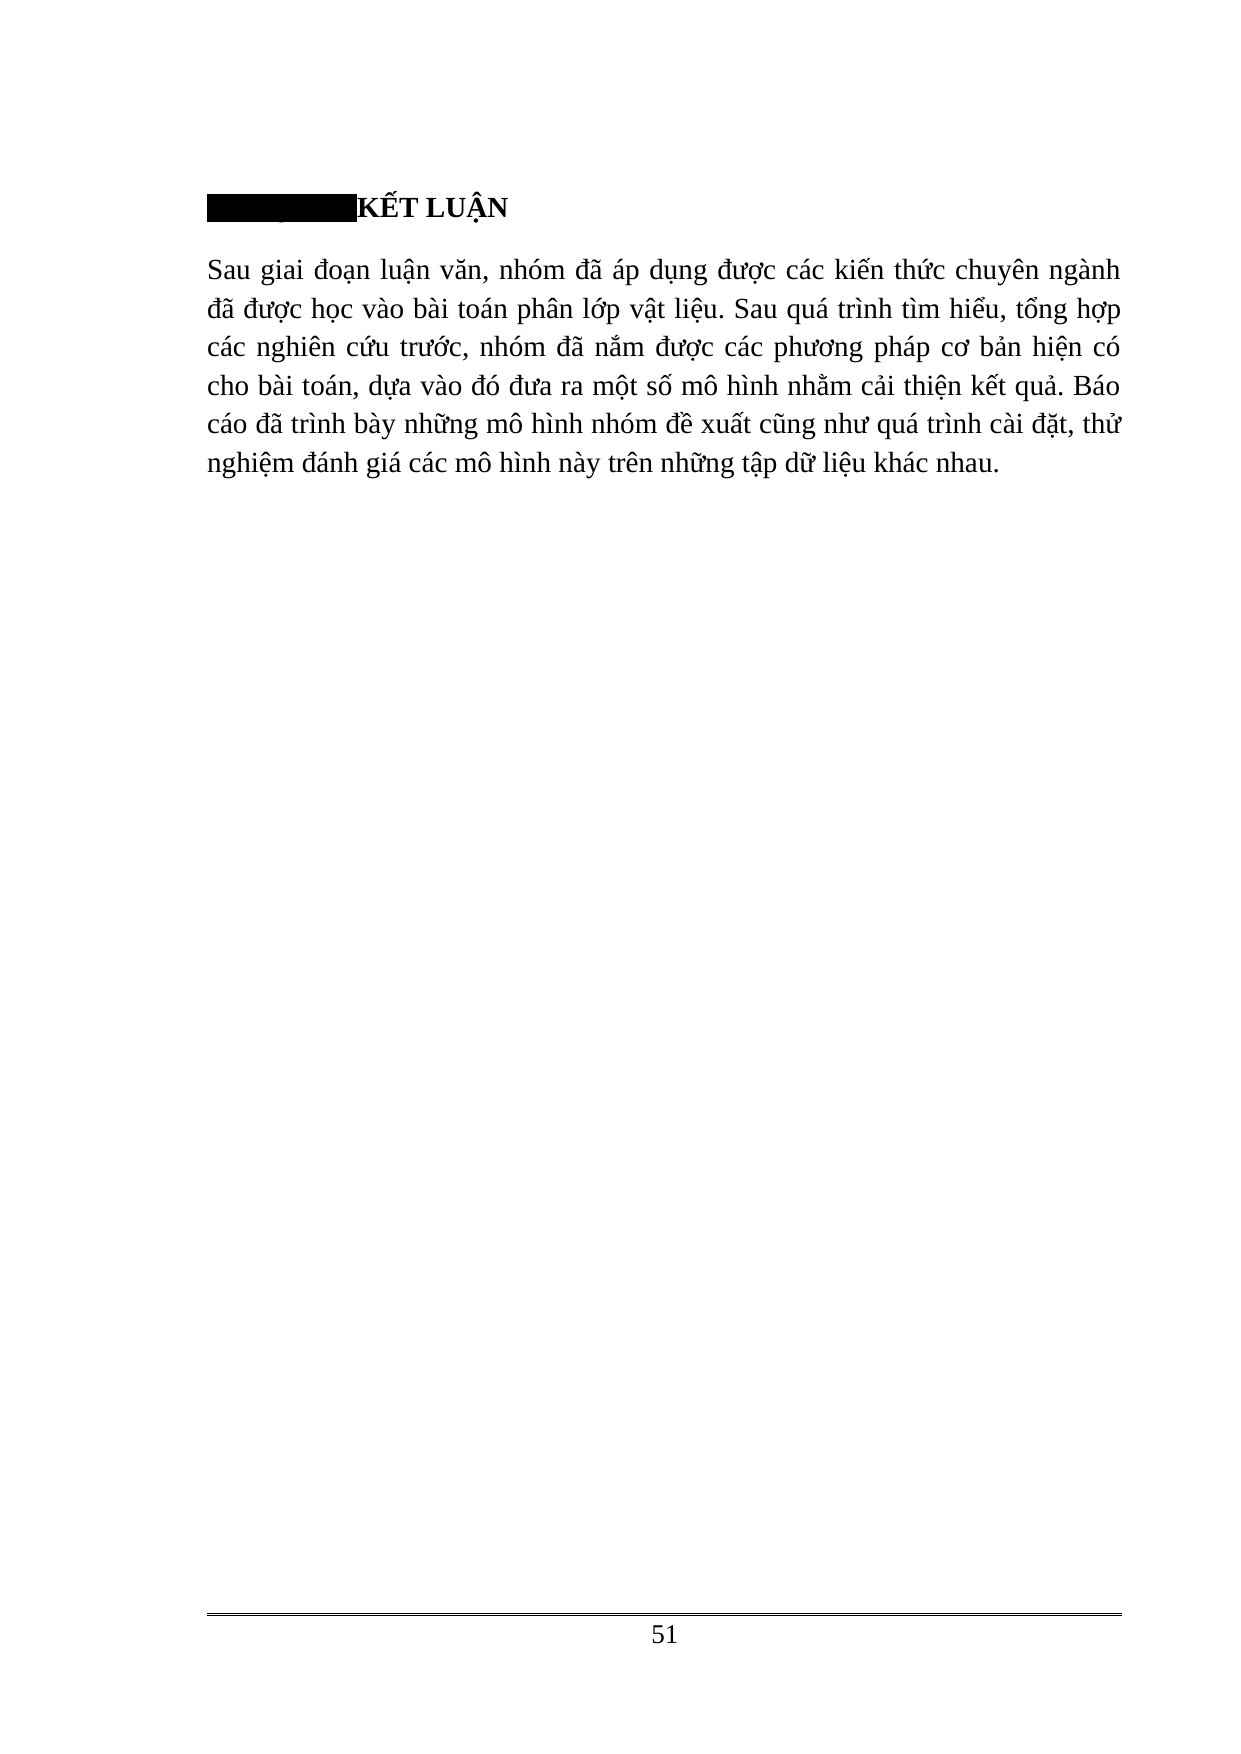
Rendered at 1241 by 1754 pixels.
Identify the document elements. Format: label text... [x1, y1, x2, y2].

text Sau giai đoạn luận văn, nhóm đã áp dụng được các kiến thức chuyên ngành đã được học vào bài toán phân lớp vật liệu. Sau quá trình tìm hiểu, tổng hợp các nghiên cứu trước, nhóm đã nắm được các phương pháp cơ bản hiện có cho bài toán, dựa vào đó đưa ra một số mô hình nhằm cải thiện kết quả. Báo cáo đã trình bày những mô hình nhóm đề xuất cũng như quá trình cài đặt, thử nghiệm đánh giá các mô hình này trên những tập dữ liệu khác nhau. [207, 252, 1122, 479]
subtitle KẾT LUẬN [207, 190, 1122, 223]
